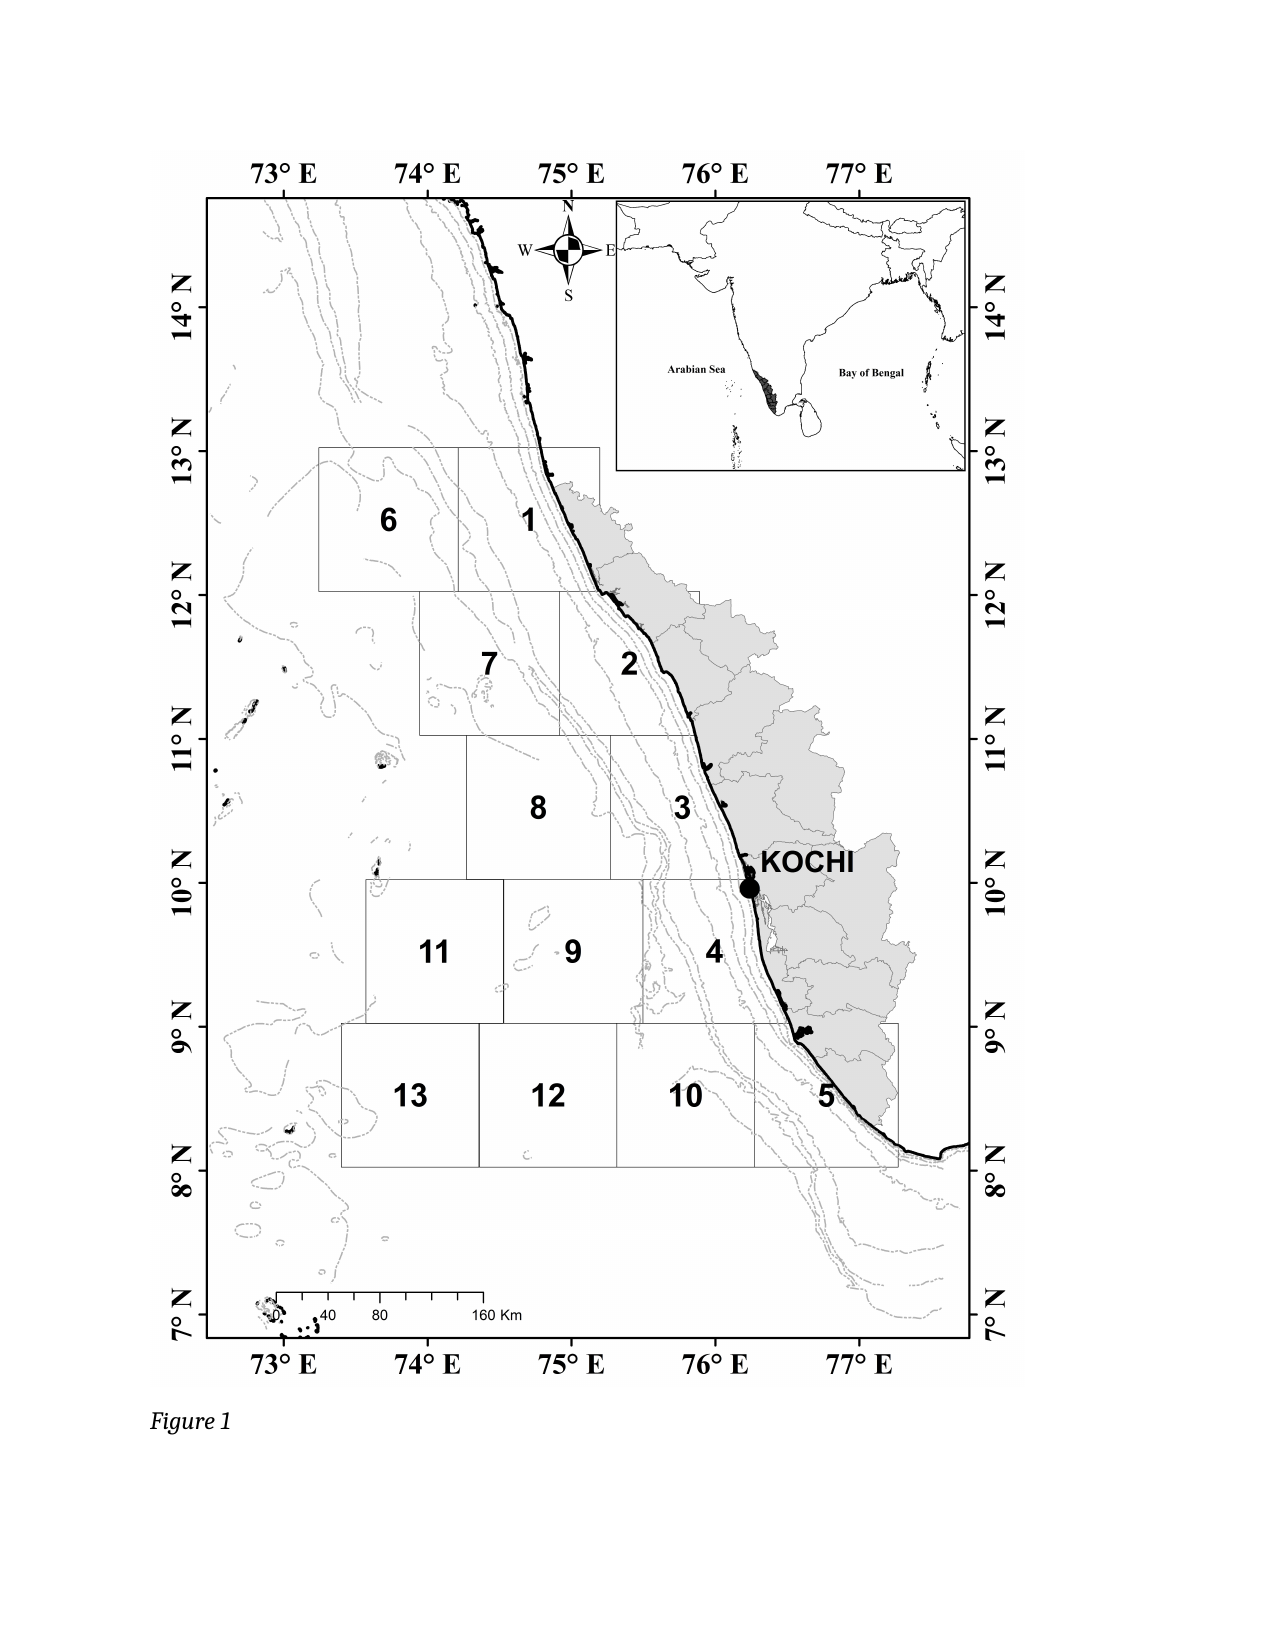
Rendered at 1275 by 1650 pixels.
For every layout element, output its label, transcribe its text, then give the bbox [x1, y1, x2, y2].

text Figure 1 [150, 1407, 1125, 1436]
